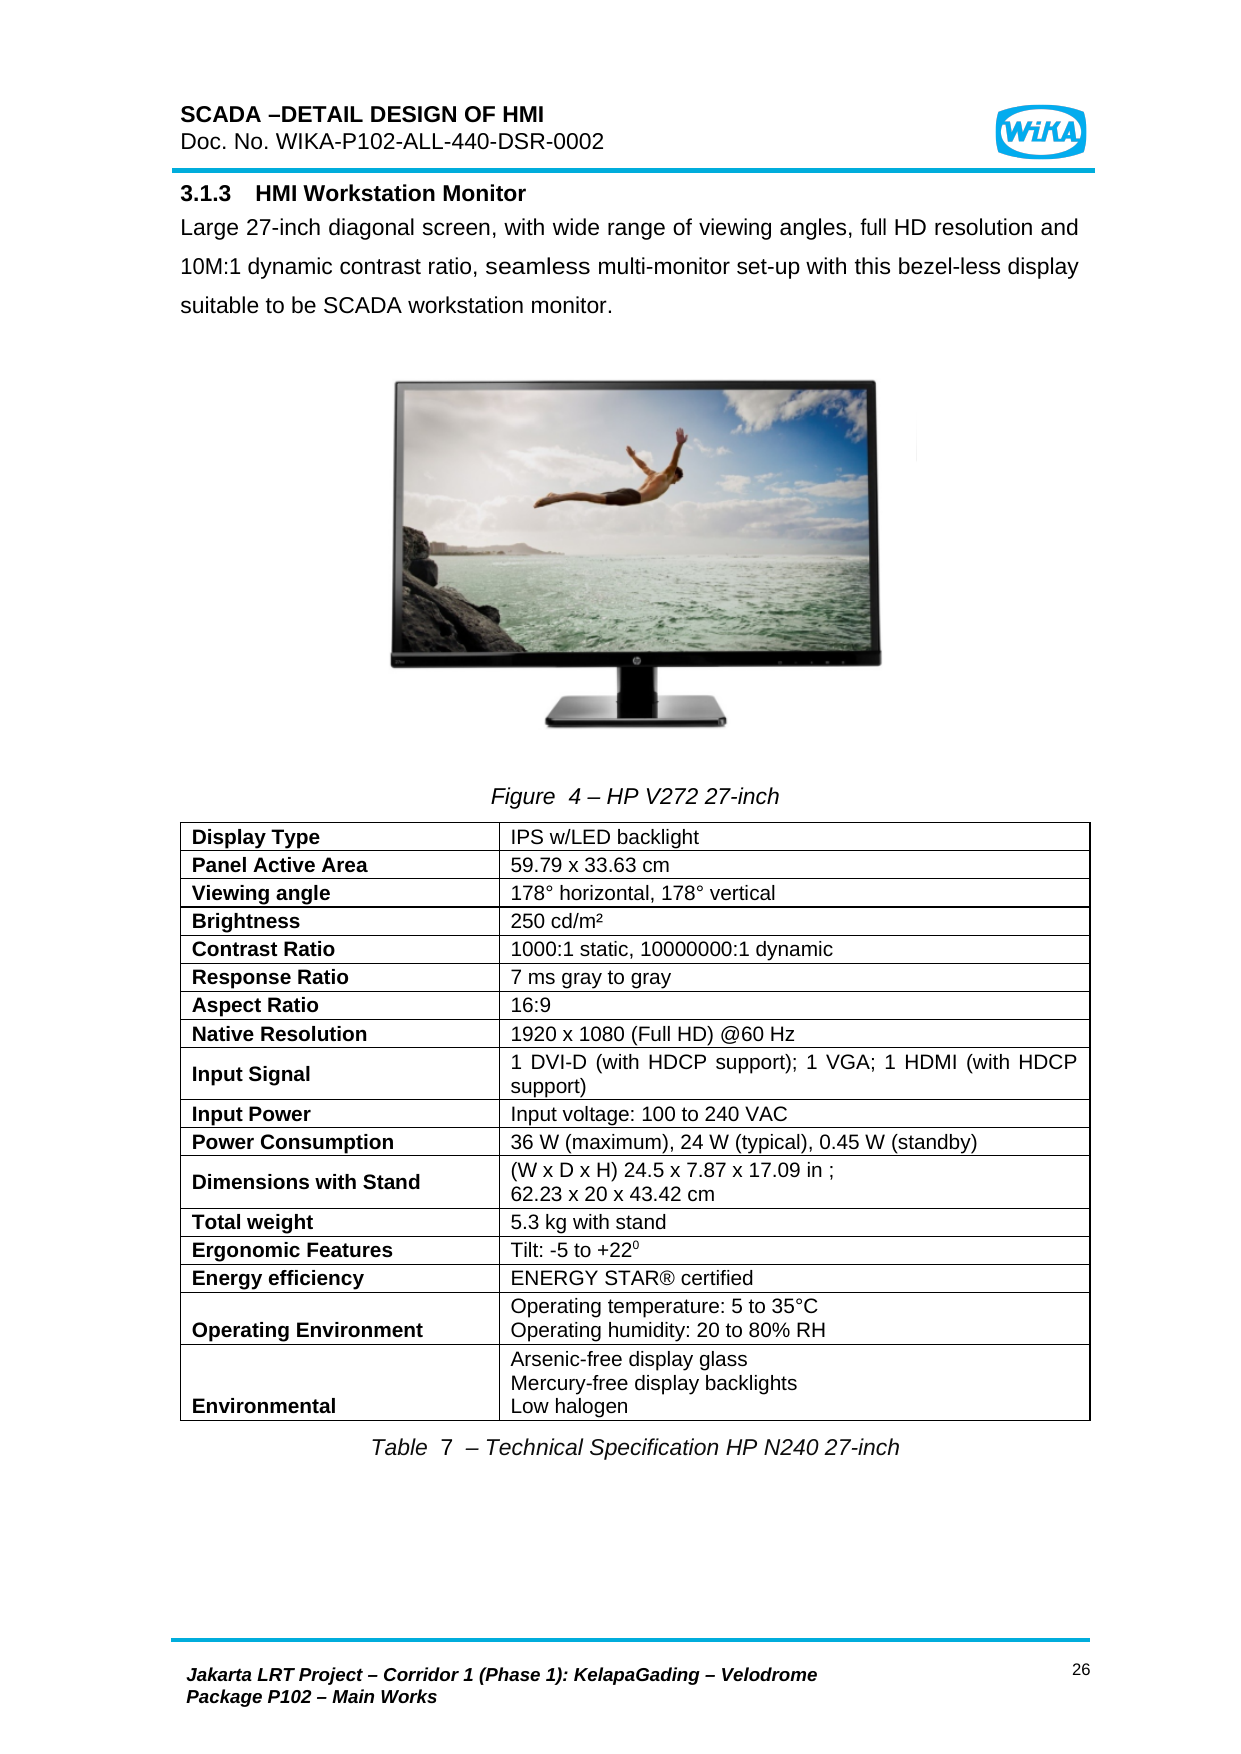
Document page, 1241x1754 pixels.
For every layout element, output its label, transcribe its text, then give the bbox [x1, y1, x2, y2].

table_cell 1920 x 1080 (Full HD) @60 Hz [500, 1020, 1089, 1047]
table_header IPS w/LED backlight [500, 823, 1089, 850]
table_cell Input voltage: 100 to 240 VAC [500, 1100, 1089, 1127]
table_cell Power Consumption [181, 1128, 499, 1155]
subtitle HMI Workstation Monitor [180, 180, 1090, 207]
table_cell Input Signal [181, 1048, 499, 1099]
table_cell 36 W (maximum), 24 W (typical), 0.45 W (standby) [500, 1128, 1089, 1155]
table_cell Viewing angle [181, 879, 499, 906]
table_cell Total weight [181, 1209, 499, 1236]
table_cell Environmental [181, 1345, 499, 1420]
table_cell Panel Active Area [181, 851, 499, 878]
text Figure 4 – HP V272 27-inch [180, 783, 1090, 809]
table_cell ENERGY STAR® certified [500, 1265, 1089, 1292]
table_cell Arsenic-free display glass Mercury-free display backlights Low halogen [500, 1345, 1089, 1420]
table_cell Brightness [181, 908, 499, 934]
table_cell Input Power [181, 1100, 499, 1127]
table_cell Aspect Ratio [181, 992, 499, 1019]
table_cell 5.3 kg with stand [500, 1209, 1089, 1236]
table_cell 16:9 [500, 992, 1089, 1019]
table_cell 59.79 x 33.63 cm [500, 851, 1089, 878]
table_cell Contrast Ratio [181, 936, 499, 963]
table_cell Response Ratio [181, 964, 499, 991]
table_cell Native Resolution [181, 1020, 499, 1047]
table_header Display Type [181, 823, 499, 850]
table_cell 1 DVI-D (with HDCP support); 1 VGA; 1 HDMI (with HDCP support) [500, 1048, 1089, 1099]
table_cell Operating Environment [181, 1293, 499, 1344]
table_cell 250 cd/m² [500, 908, 1089, 934]
picture [353, 352, 917, 760]
table_cell (W x D x H) 24.5 x 7.87 x 17.09 in ; 62.23 x 20 x 43.42 cm [500, 1156, 1089, 1207]
text Large 27-inch diagonal screen, with wide range of viewing angles, full HD resolution and 10M:1 dynamic contrast ratio, seamless multi-monitor set-up with this bezel-less display suitable to be SCADA workstation monitor. [180, 213, 1079, 319]
table_cell Dimensions with Stand [181, 1156, 499, 1207]
table_cell Operating temperature: 5 to 35°C Operating humidity: 20 to 80% RH [500, 1293, 1089, 1344]
table_cell 178° horizontal, 178° vertical [500, 879, 1089, 906]
table_cell Ergonomic Features [181, 1237, 499, 1264]
table_cell Energy efficiency [181, 1265, 499, 1292]
table_cell 1000:1 static, 10000000:1 dynamic [500, 936, 1089, 963]
table_cell 7 ms gray to gray [500, 964, 1089, 991]
text Table 7 – Technical Specification HP N240 27-inch [180, 1433, 1090, 1460]
table_cell Tilt: -5 to +220 [500, 1237, 1089, 1264]
picture [992, 101, 1090, 164]
